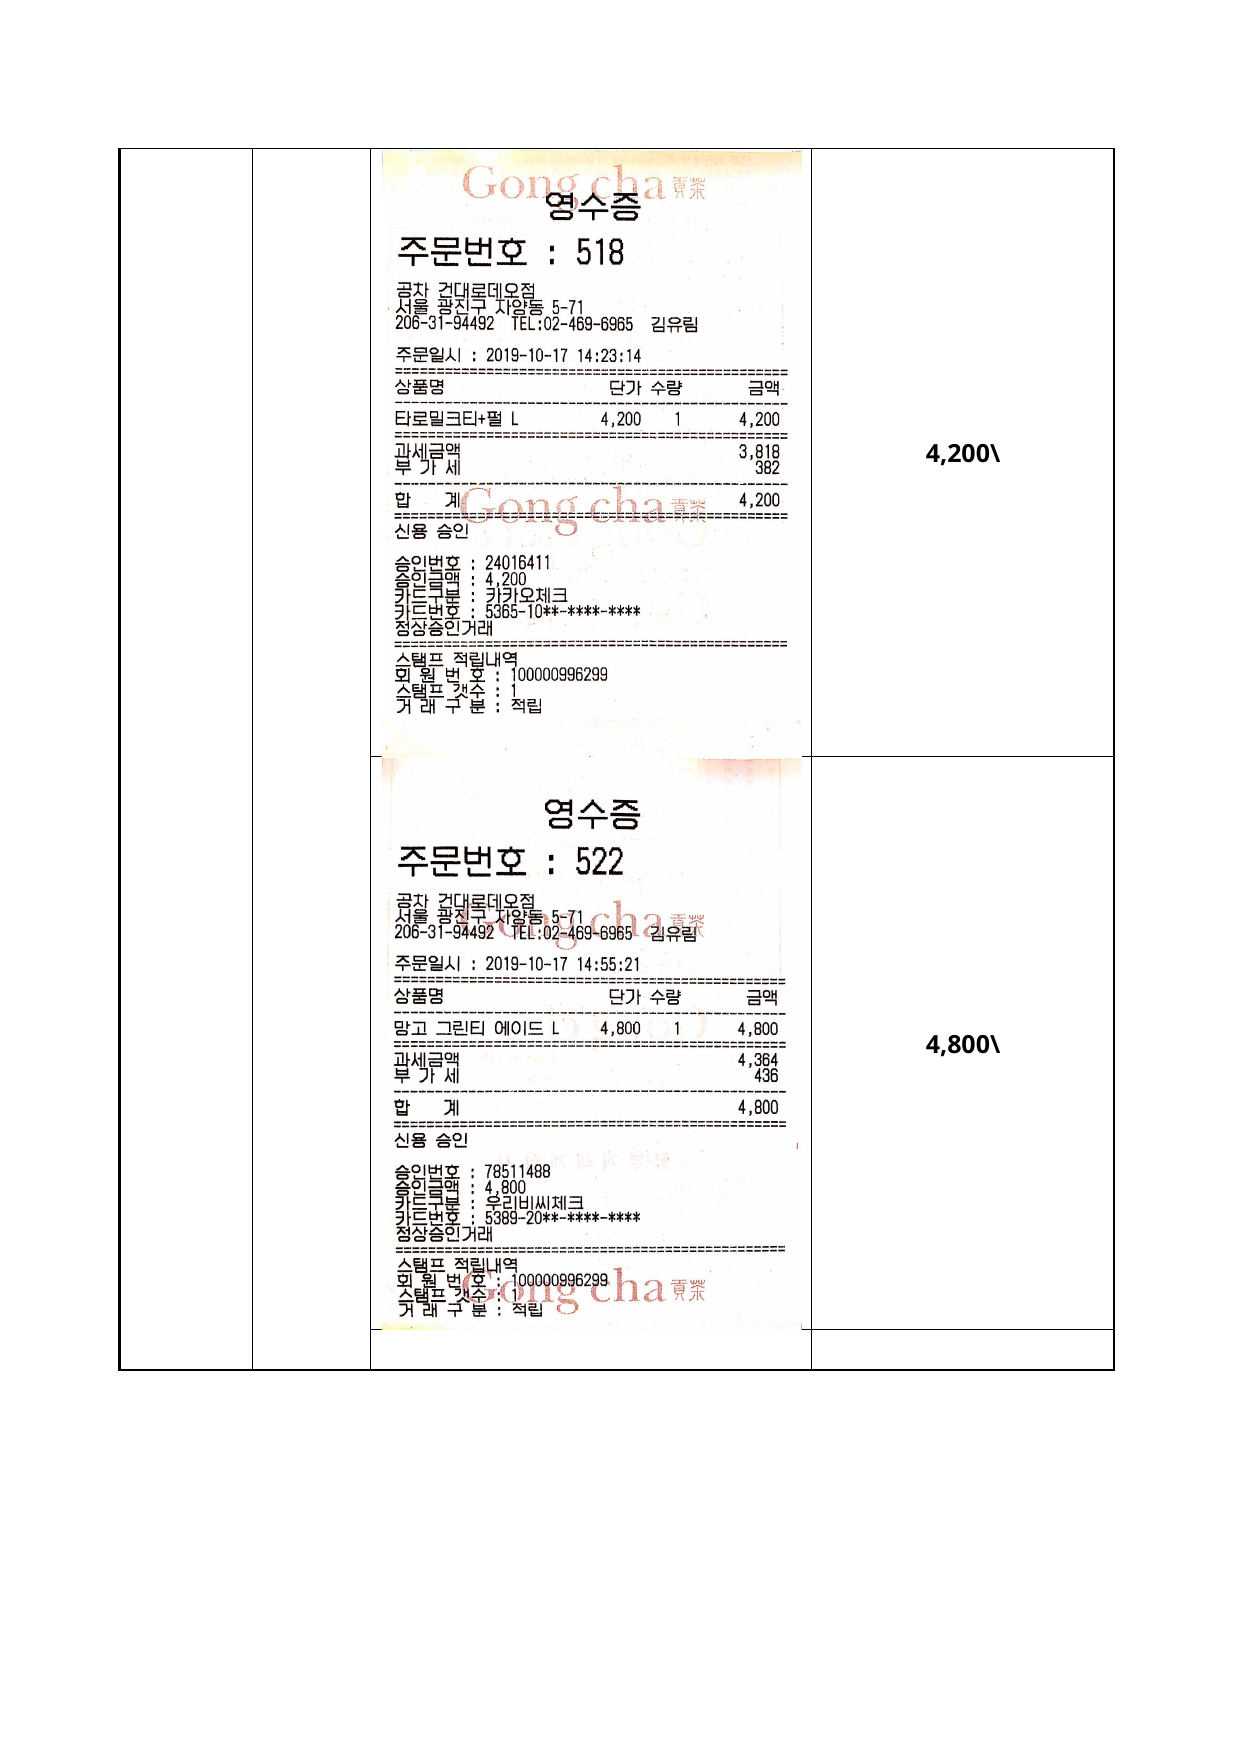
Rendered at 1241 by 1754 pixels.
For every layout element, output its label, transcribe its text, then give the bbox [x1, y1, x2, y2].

picture [381, 758, 802, 1330]
table_cell [812, 1330, 1113, 1369]
table_cell 4,800\ [812, 757, 1113, 1329]
table_cell [371, 757, 811, 1329]
table_cell 4,200\ [812, 149, 1113, 756]
picture [381, 150, 802, 757]
table_cell [371, 149, 811, 756]
table_cell [371, 1330, 811, 1369]
